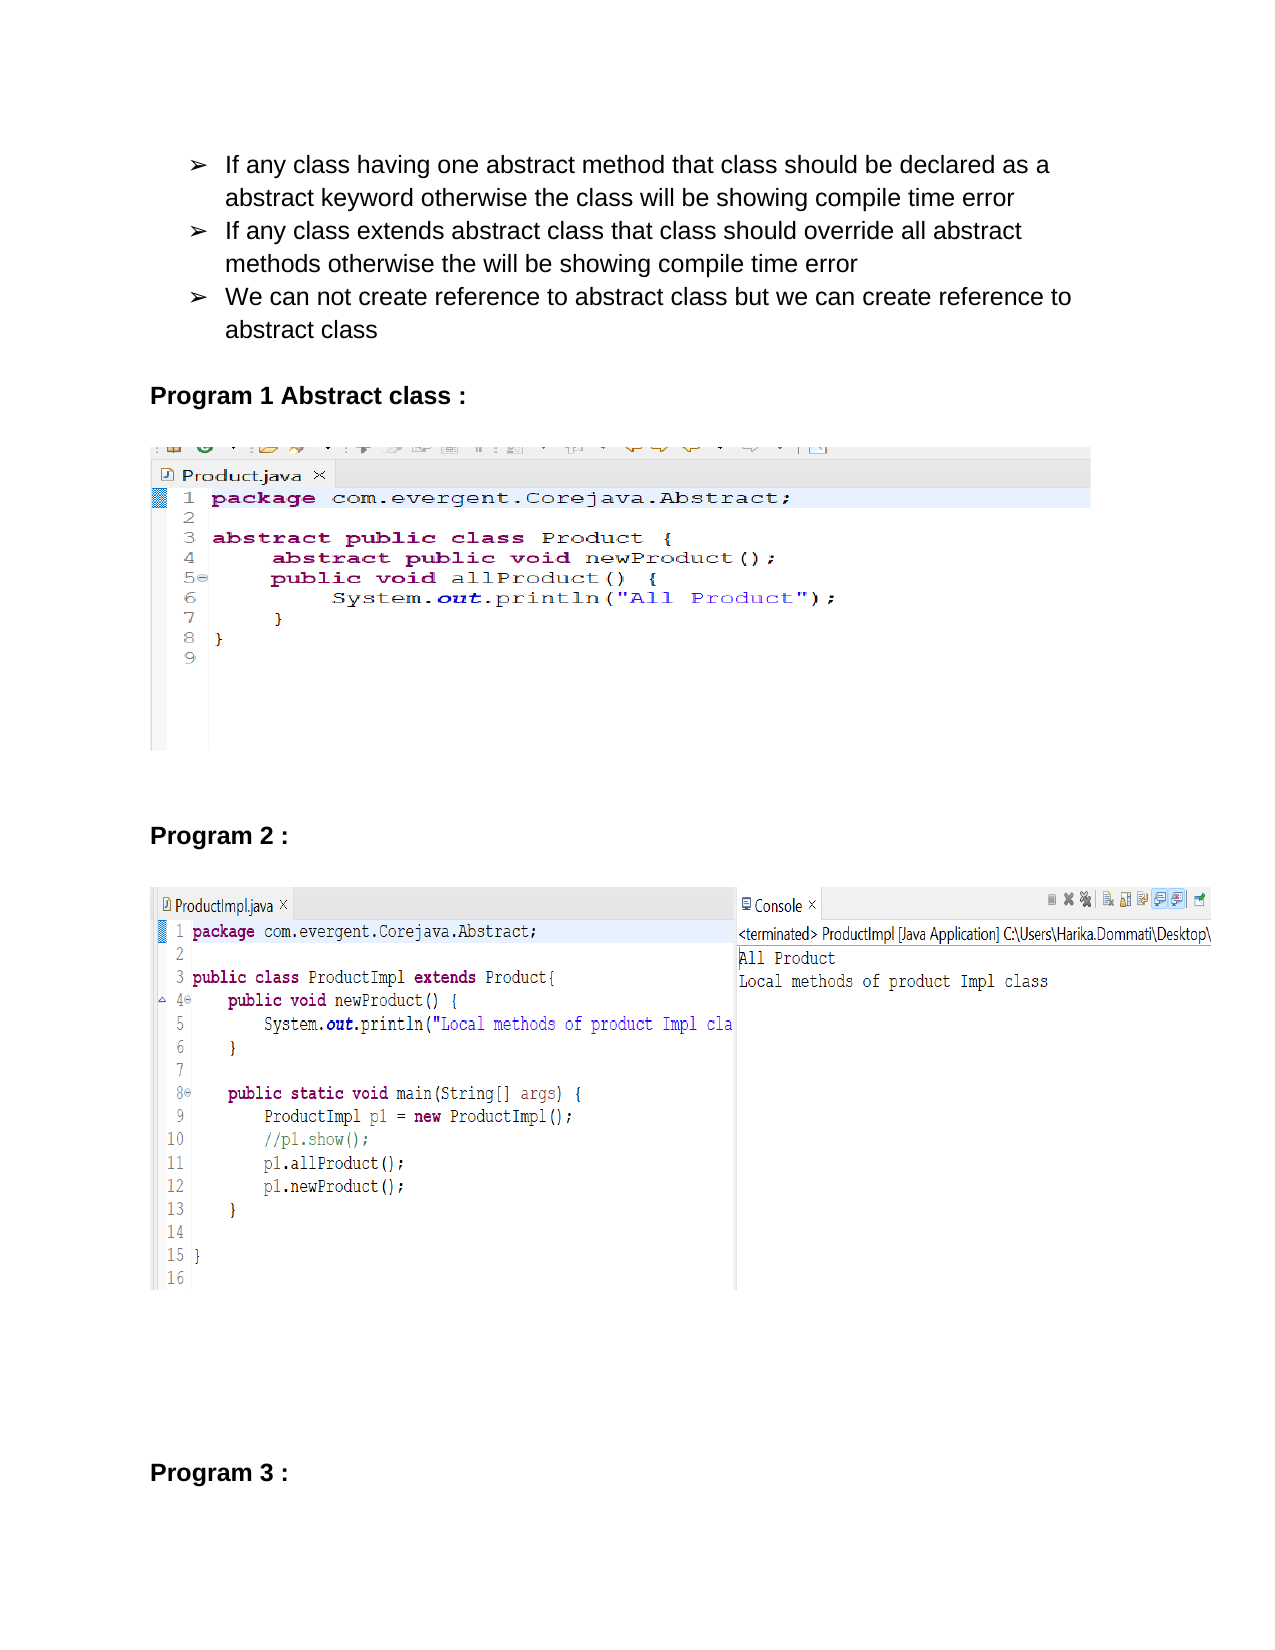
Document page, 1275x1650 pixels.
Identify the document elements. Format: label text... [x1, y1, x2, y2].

list We can not create reference to abstract class but we can create reference to abstract class [187, 282, 1125, 344]
list If any class having one abstract method that class should be declared as a abstract keyword otherwise the class will be showing compile time error [187, 150, 1125, 212]
picture [150, 887, 1211, 1290]
text Program 2 : [150, 821, 1125, 850]
text Program 1 Abstract class : [150, 381, 1125, 410]
picture [150, 447, 1091, 751]
text Program 3 : [150, 1458, 1125, 1487]
list If any class extends abstract class that class should override all abstract methods otherwise the will be showing compile time error [187, 216, 1125, 278]
